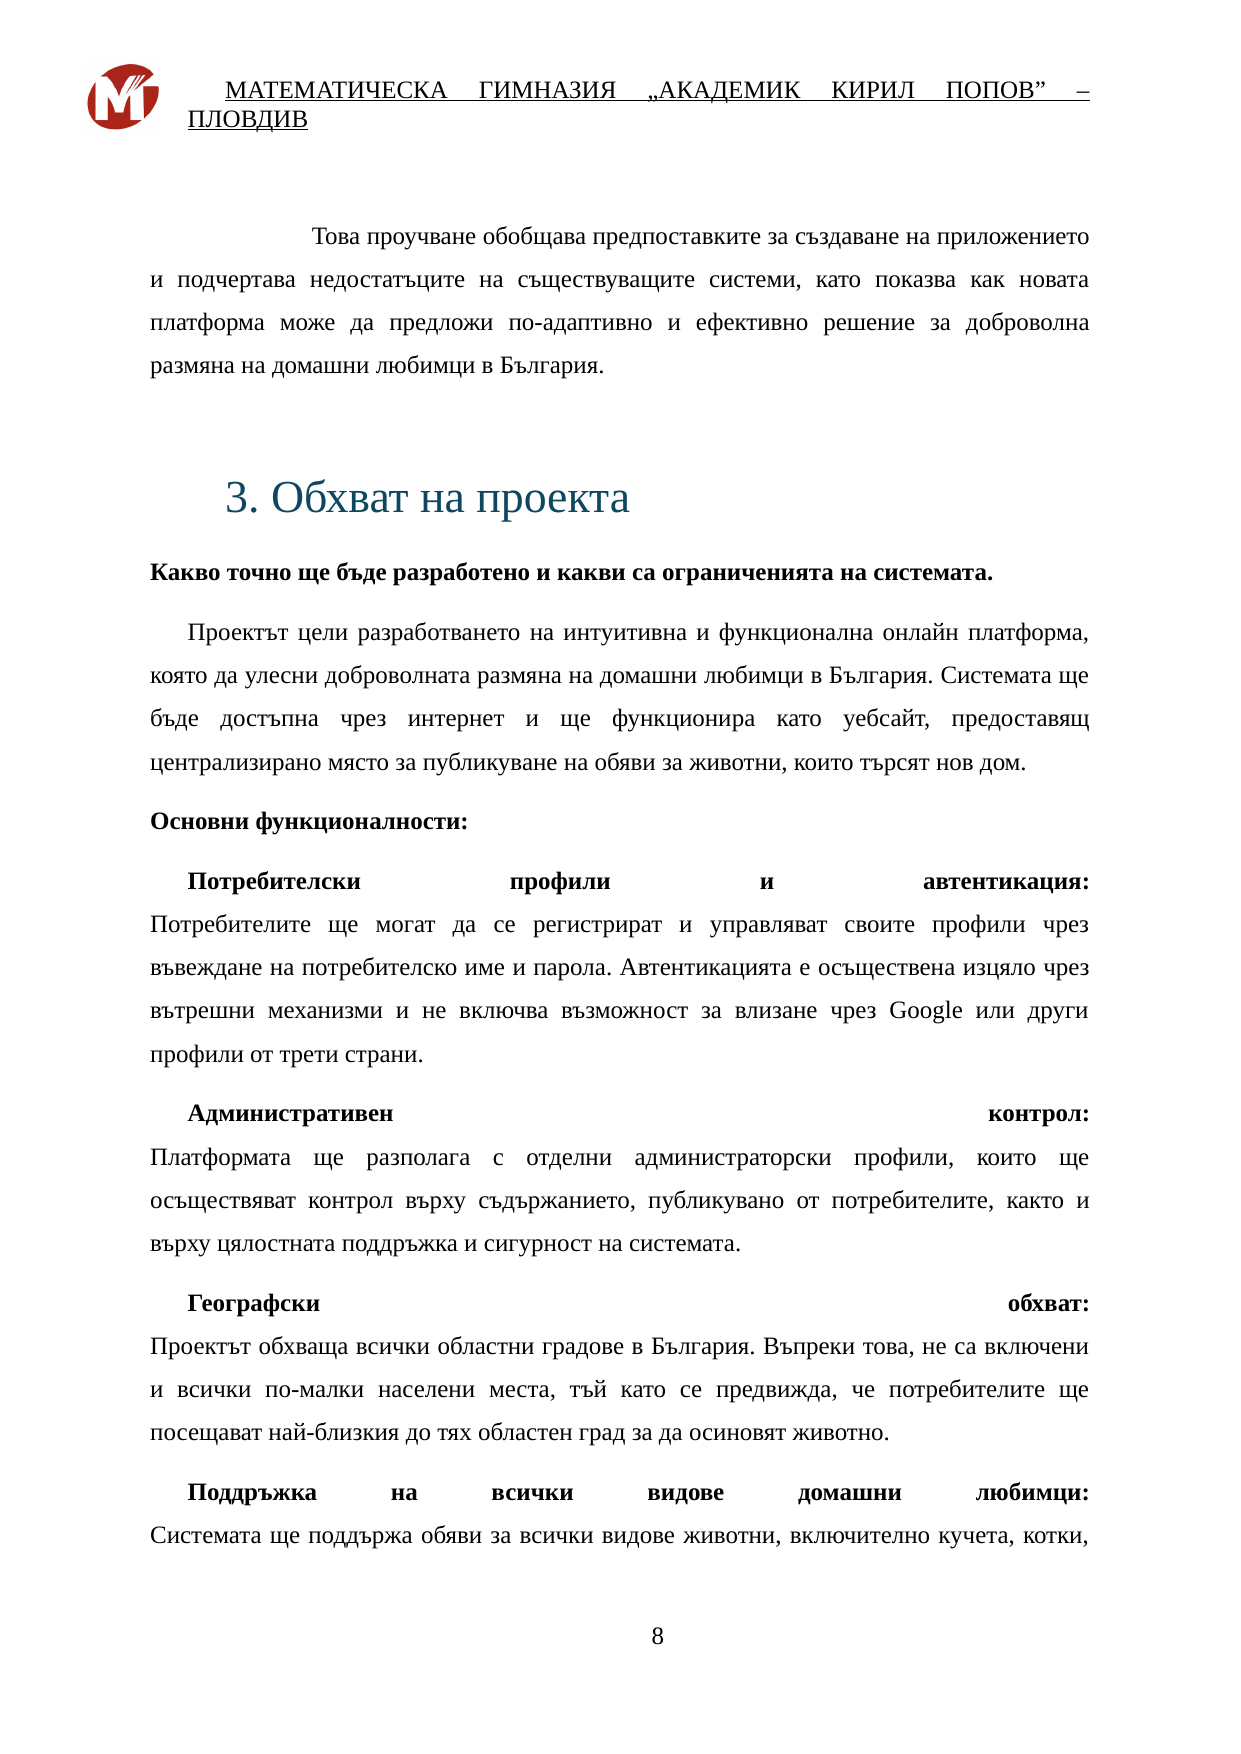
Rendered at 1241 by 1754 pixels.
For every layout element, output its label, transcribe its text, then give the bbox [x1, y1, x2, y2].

text Потребителски профили и автентикация: Потребителите ще могат да се регистрират и управляват своите профили чрез въвеждане на потребителско име и парола. Автентикацията е осъществена изцяло чрез вътрешни механизми и не включва възможност за влизане чрез Google или други профили от трети страни. [150, 866, 1090, 1067]
text Какво точно ще бъде разработено и какви са ограниченията на системата. [150, 557, 1090, 586]
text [150, 1477, 1090, 1549]
text Географски обхват: Проектът обхваща всички областни градове в България. Въпреки това, не са включени и всички по-малки населени места, тъй като се предвижда, че потребителите ще посещават най-близкия до тях областен град за да осиновят животно. [150, 1288, 1090, 1446]
text Административен контрол: Платформата ще разполага с отделни администраторски профили, които ще осъществяват контрол върху съдържанието, публикувано от потребителите, както и върху цялостната поддръжка и сигурност на системата. [150, 1098, 1090, 1257]
picture [83, 58, 162, 137]
text Проектът цели разработването на интуитивна и функционална онлайн платформа, която да улесни доброволната размяна на домашни любимци в България. Системата ще бъде достъпна чрез интернет и ще функционира като уебсайт, предоставящ централизирано място за публикуване на обяви за животни, които търсят нов дом. [150, 617, 1090, 775]
subtitle 3. Обхват на проекта [150, 470, 1090, 523]
text Основни функционалности: [150, 806, 1090, 835]
text Това проучване обобщава предпоставките за създаване на приложението и подчертава недостатъците на съществуващите системи, като показва как новата платформа може да предложи по-адаптивно и ефективно решение за доброволна размяна на домашни любимци в България. [150, 221, 1090, 379]
